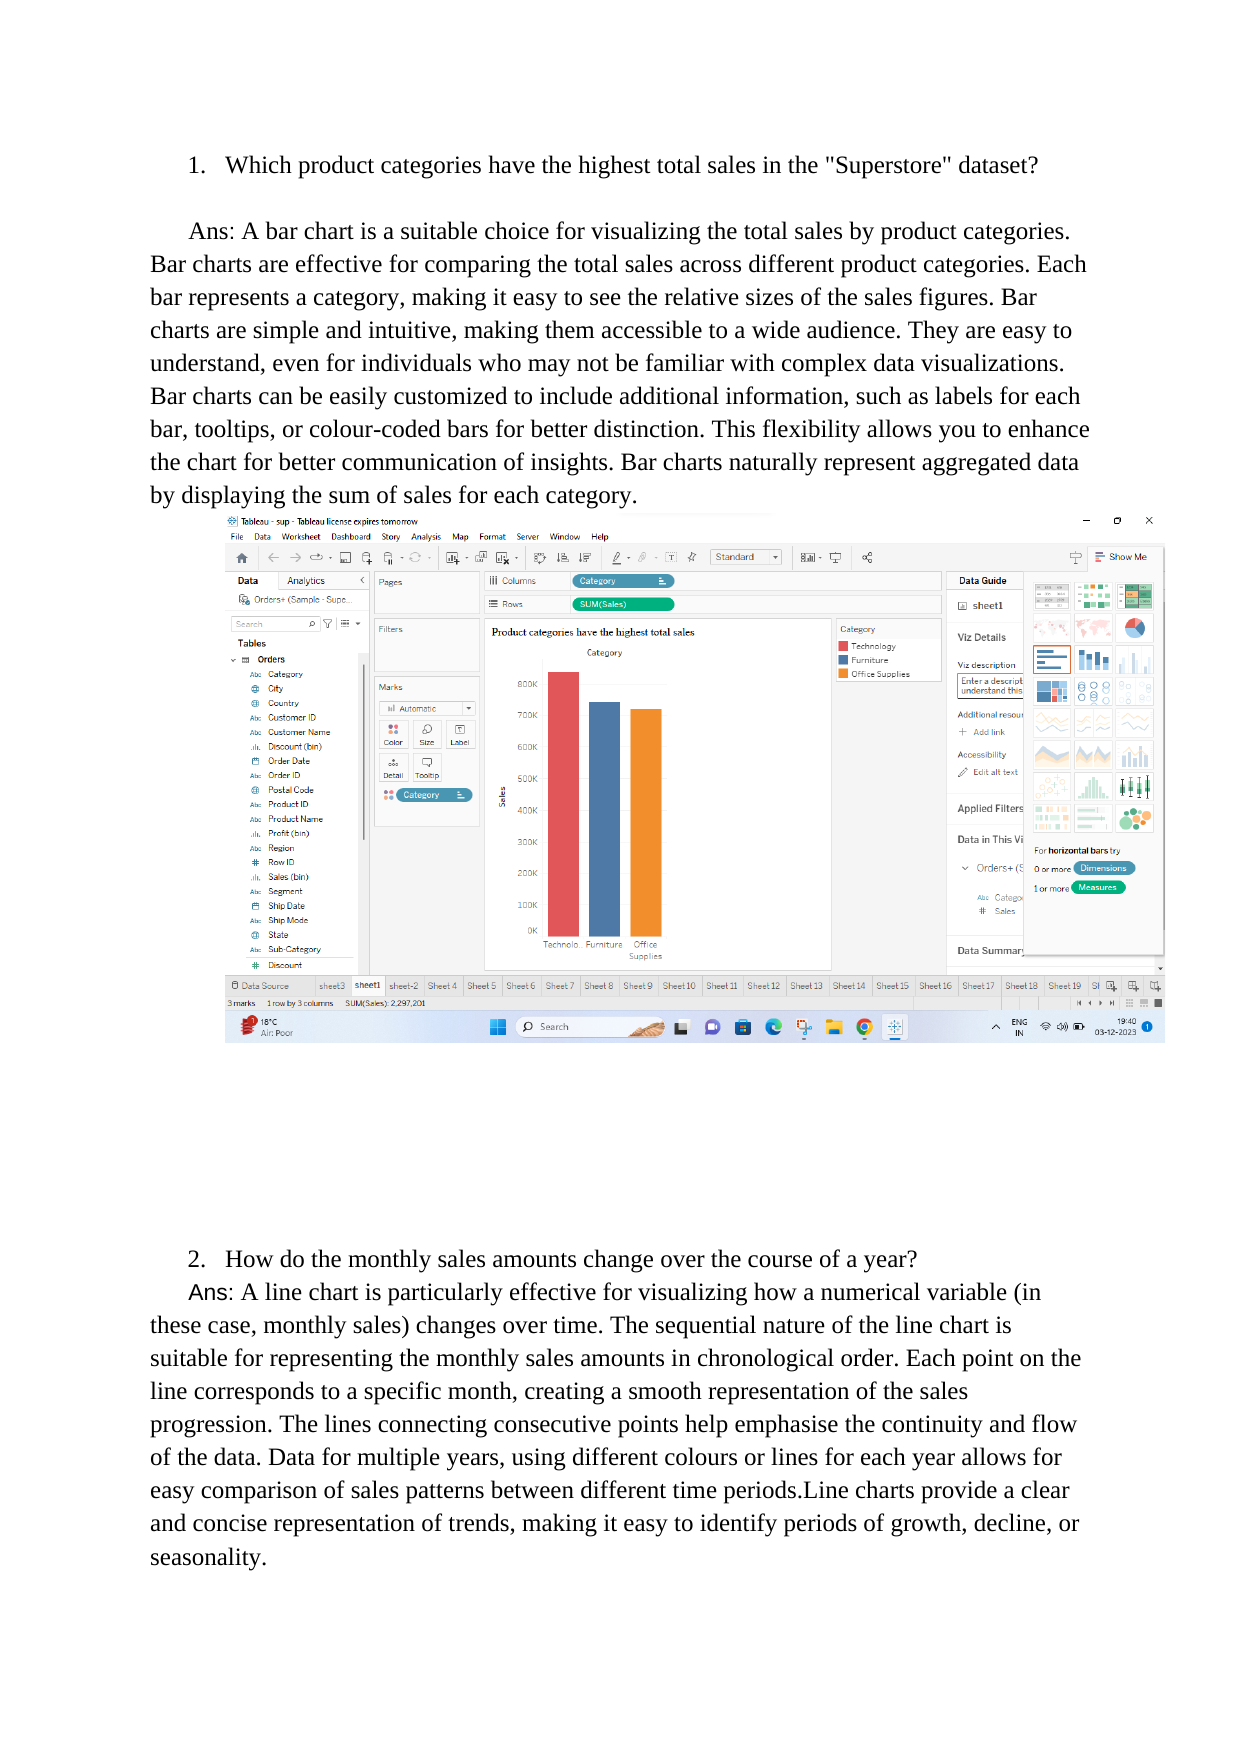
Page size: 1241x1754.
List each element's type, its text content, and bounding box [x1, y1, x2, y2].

text Bar charts are effective for comparing the total sales across different product categories. Each bar represents a category, making it easy to see the relative sizes of the sales figures. Bar charts are simple and intuitive, making them accessible to a wide audience. They are easy to understand, even for individuals who may not be familiar with complex data visualizations. [150, 249, 1090, 377]
picture [225, 513, 1166, 1043]
list How do the monthly sales amounts change over the course of a year? [187, 1244, 1090, 1273]
text Bar charts can be easily customized to include additional information, such as labels for each bar, tooltips, or colour-coded bars for better distinction. This flexibility allows you to enhance the chart for better communication of insights. Bar charts naturally represent aggregated data by displaying the sum of sales for each category. [150, 381, 1090, 509]
list Which product categories have the highest total sales in the "Superstore" dataset? [187, 150, 1090, 179]
text Ans: A bar chart is a suitable choice for visualizing the total sales by product categories. [150, 216, 1090, 245]
text Ans: A line chart is particularly effective for visualizing how a numerical variable (in these case, monthly sales) changes over time. The sequential nature of the line chart is suitable for representing the monthly sales amounts in chronological order. Each point on the line corresponds to a specific month, creating a smooth representation of the sales progression. The lines connecting consecutive points help emphasise the continuity and flow of the data. Data for multiple years, using different colours or lines for each year allows for easy comparison of sales patterns between different time periods.Line charts provide a clear and concise representation of trends, making it easy to identify periods of growth, decline, or seasonality. [150, 1277, 1090, 1570]
